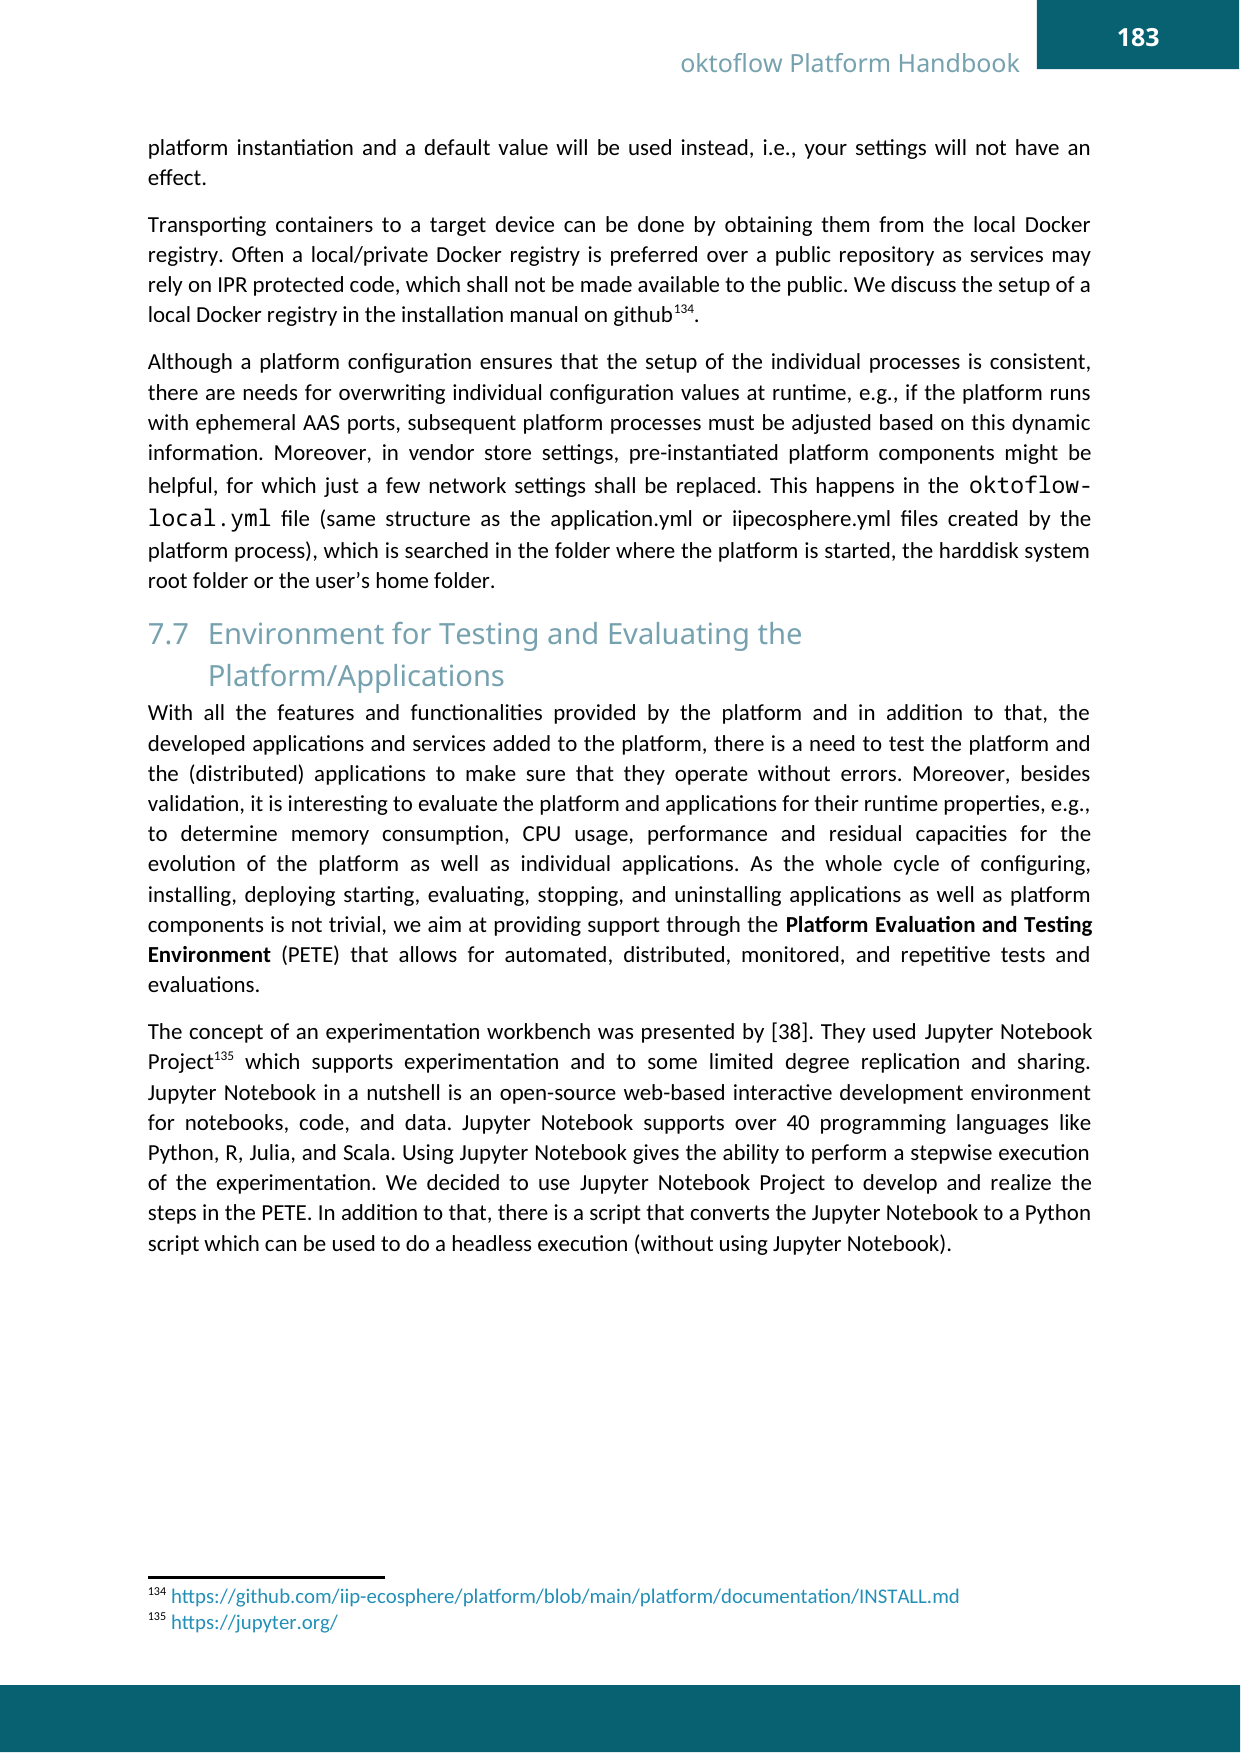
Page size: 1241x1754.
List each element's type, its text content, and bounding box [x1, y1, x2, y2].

text Although a platform configuration ensures that the setup of the individual processes is consistent, there are needs for overwriting individual configuration values at runtime, e.g., if the platform runs with ephemeral AAS ports, subsequent platform processes must be adjusted based on this dynamic information. Moreover, in vendor store settings, pre-instantiated platform components might be helpful, for which just a few network settings shall be replaced. This happens in the oktoflow-local.yml file (same structure as the application.yml or iipecosphere.yml files created by the platform process), which is searched in the folder where the platform is started, the harddisk system root folder or the user’s home folder. [148, 347, 1093, 594]
text The concept of an experimentation workbench was presented by [38]. They used Jupyter Notebook Project which supports experimentation and to some limited degree replication and sharing. Jupyter Notebook in a nutshell is an open-source web-based interactive development environment for notebooks, code, and data. Jupyter Notebook supports over 40 programming languages like Python, R, Julia, and Scala. Using Jupyter Notebook gives the ability to perform a stepwise execution of the experimentation. We decided to use Jupyter Notebook Project to develop and realize the steps in the PETE. In addition to that, there is a script that converts the Jupyter Notebook to a Python script which can be used to do a headless execution (without using Jupyter Notebook). [148, 1017, 1093, 1257]
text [148, 133, 1093, 191]
text Transporting containers to a target device can be done by obtaining them from the local Docker registry. Often a local/private Docker registry is preferred over a public repository as services may rely on IPR protected code, which shall not be made available to the public. We discuss the setup of a local Docker registry in the installation manual on github. [148, 210, 1093, 329]
text With all the features and functionalities provided by the platform and in addition to that, the developed applications and services added to the platform, there is a need to test the platform and the (distributed) applications to make sure that they operate without errors. Moreover, besides validation, it is interesting to evaluate the platform and applications for their runtime properties, e.g., to determine memory consumption, CPU usage, performance and residual capacities for the evolution of the platform as well as individual applications. As the whole cycle of configuring, installing, deploying starting, evaluating, stopping, and uninstalling applications as well as platform components is not trivial, we aim at providing support through the Platform Evaluation and Testing Environment (PETE) that allows for automated, distributed, monitored, and repetitive tests and evaluations. [148, 698, 1093, 998]
subtitle Environment for Testing and Evaluating the Platform/Applications [148, 613, 1093, 695]
